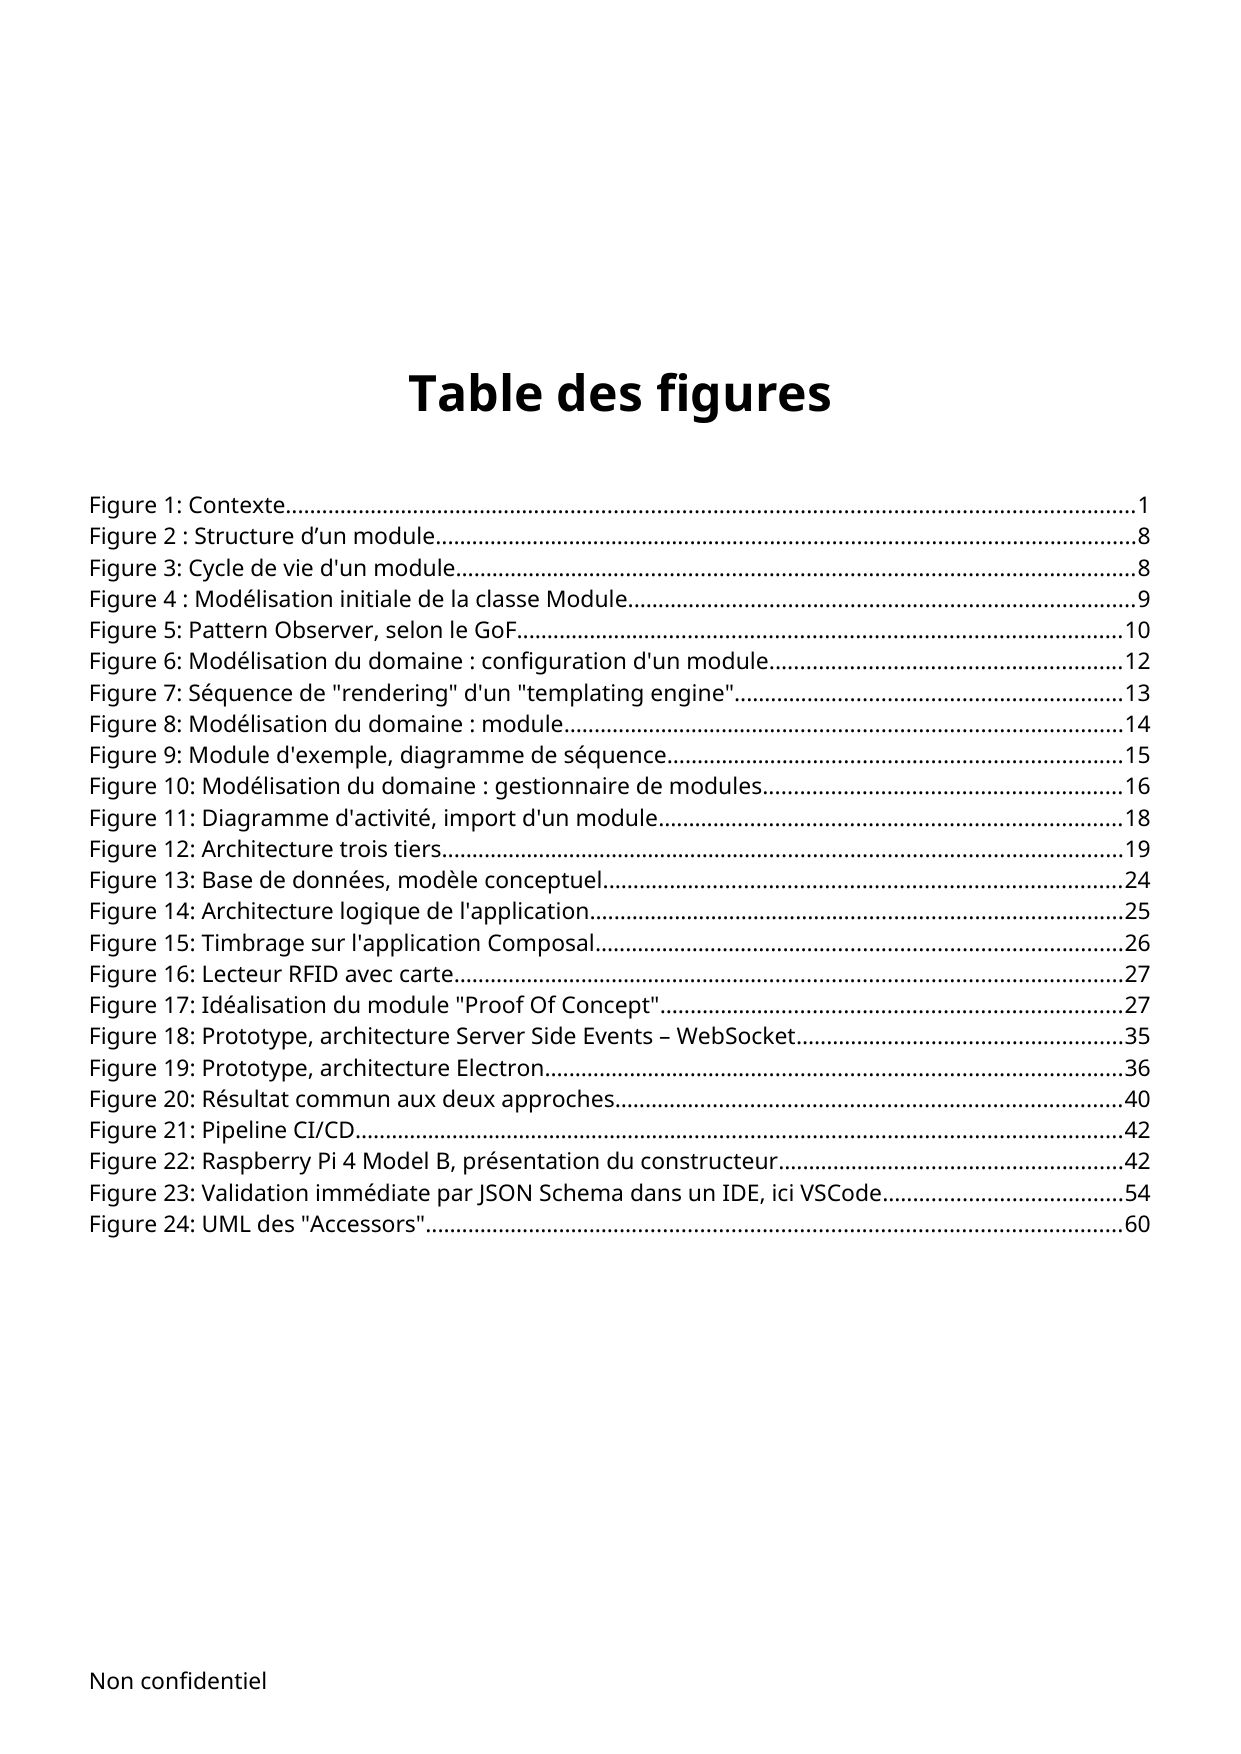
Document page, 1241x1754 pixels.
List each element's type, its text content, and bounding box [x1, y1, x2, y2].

text Figure 1: Contexte 1 [89, 489, 1152, 520]
text Figure 6: Modélisation du domaine : configuration d'un module 12 [89, 645, 1152, 676]
text Figure 8: Modélisation du domaine : module 14 [89, 708, 1152, 739]
text Figure 4 : Modélisation initiale de la classe Module 9 [89, 583, 1152, 614]
text Figure 24: UML des "Accessors" 60 [89, 1208, 1152, 1239]
text Figure 17: Idéalisation du module "Proof Of Concept" 27 [89, 989, 1152, 1020]
text Figure 22: Raspberry Pi 4 Model B, présentation du constructeur 42 [89, 1145, 1152, 1176]
text Figure 15: Timbrage sur l'application Composal 26 [89, 926, 1152, 958]
text Figure 3: Cycle de vie d'un module 8 [89, 551, 1152, 583]
text Figure 5: Pattern Observer, selon le GoF 10 [89, 614, 1152, 645]
text Figure 23: Validation immédiate par JSON Schema dans un IDE, ici VSCode 54 [89, 1176, 1152, 1208]
text Figure 19: Prototype, architecture Electron 36 [89, 1051, 1152, 1083]
text Figure 14: Architecture logique de l'application 25 [89, 895, 1152, 926]
text Figure 10: Modélisation du domaine : gestionnaire de modules 16 [89, 770, 1152, 801]
text Figure 16: Lecteur RFID avec carte 27 [89, 958, 1152, 989]
text Figure 21: Pipeline CI/CD 42 [89, 1114, 1152, 1145]
text Figure 9: Module d'exemple, diagramme de séquence 15 [89, 739, 1152, 770]
text Figure 7: Séquence de "rendering" d'un "templating engine" 13 [89, 676, 1152, 708]
text Figure 11: Diagramme d'activité, import d'un module 18 [89, 801, 1152, 833]
text Figure 2 : Structure d’un module 8 [89, 520, 1152, 551]
text Figure 18: Prototype, architecture Server Side Events – WebSocket 35 [89, 1020, 1152, 1051]
text Figure 20: Résultat commun aux deux approches 40 [89, 1083, 1152, 1114]
text Figure 12: Architecture trois tiers 19 [89, 833, 1152, 864]
subtitle Table des figures [89, 358, 1152, 426]
text Figure 13: Base de données, modèle conceptuel 24 [89, 864, 1152, 895]
